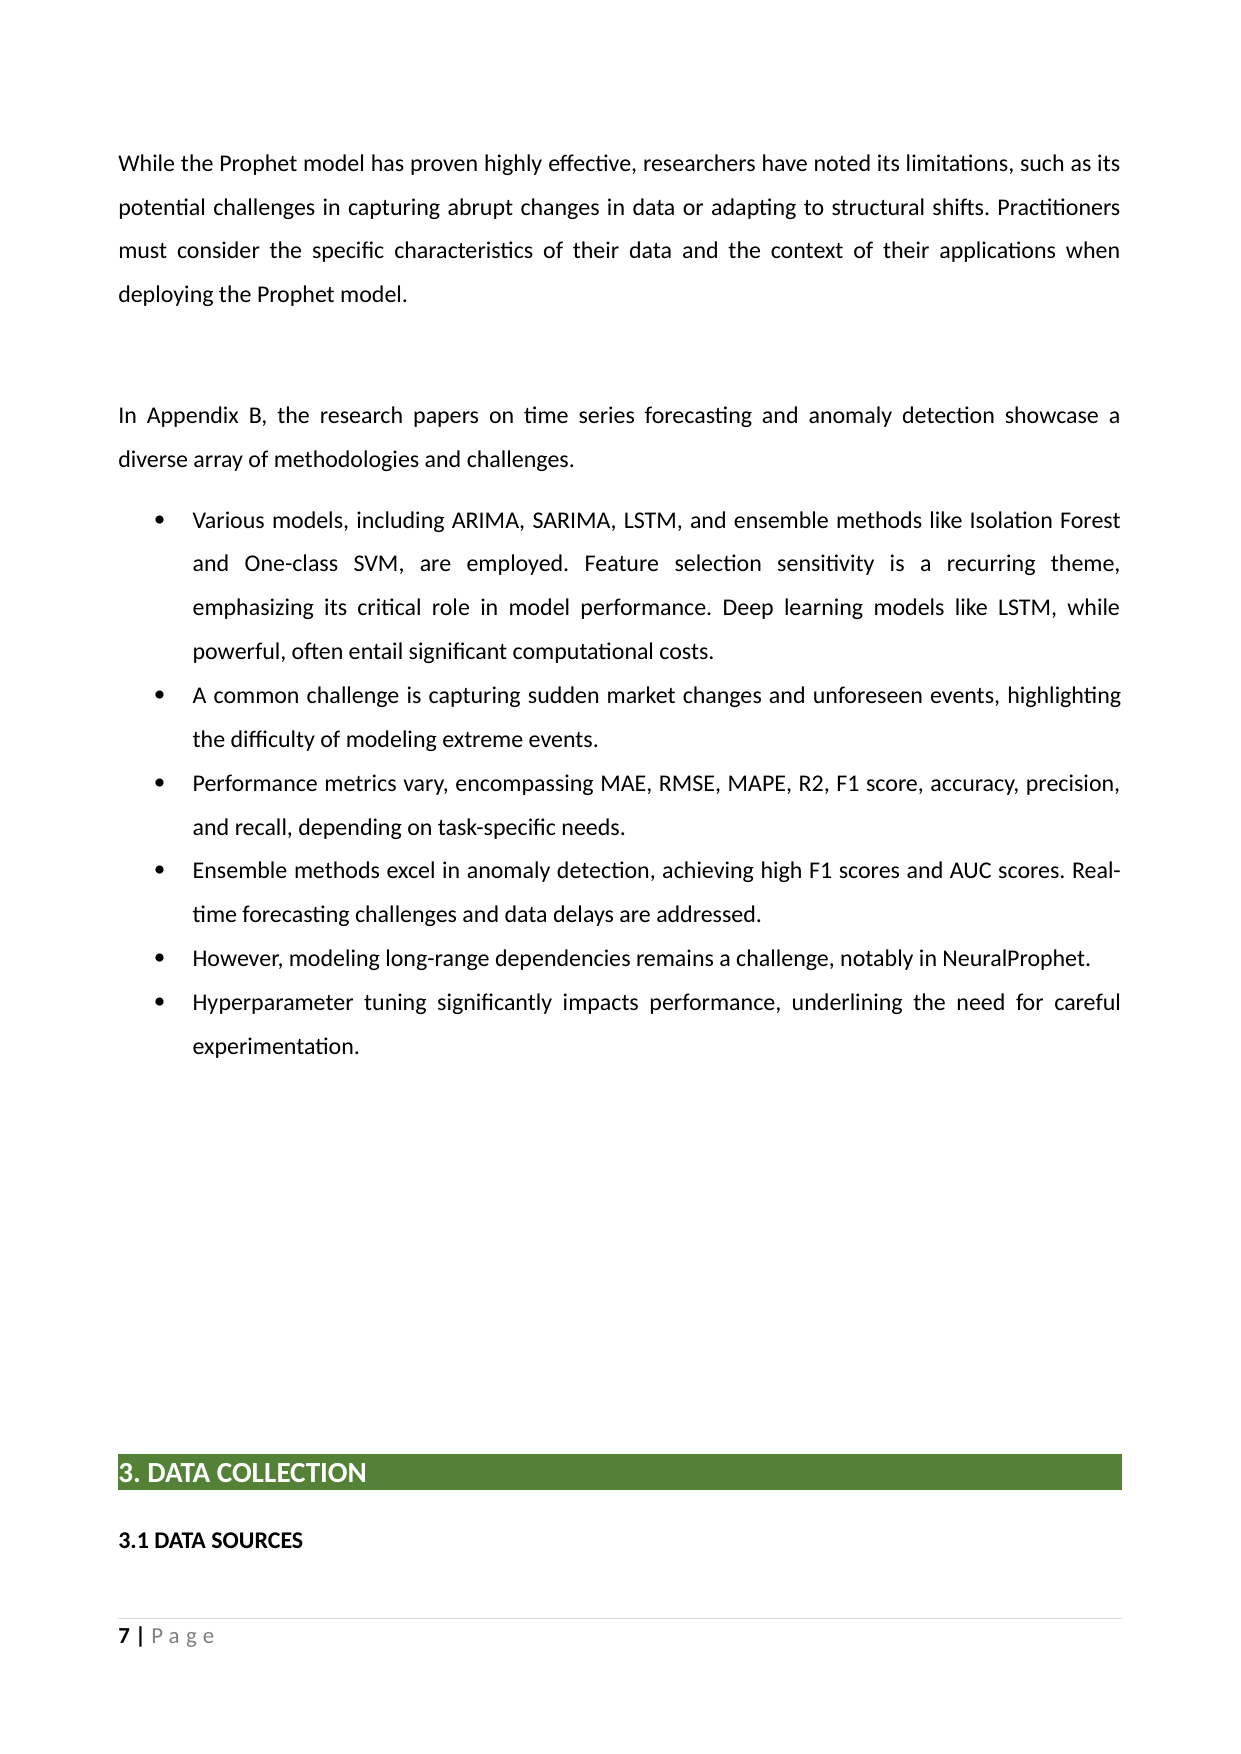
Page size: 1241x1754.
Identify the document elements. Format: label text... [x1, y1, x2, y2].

list Ensemble methods excel in anomaly detection, achieving high F1 scores and AUC scores. Real-time forecasting challenges and data delays are addressed. [155, 856, 1122, 929]
list However, modeling long-range dependencies remains a challenge, notably in NeuralProphet. [155, 943, 1122, 972]
text 3.1 DATA SOURCES [118, 1525, 1122, 1554]
list Hyperparameter tuning significantly impacts performance, underlining the need for careful experimentation. [155, 987, 1122, 1060]
list Various models, including ARIMA, SARIMA, LSTM, and ensemble methods like Isolation Forest and One-class SVM, are employed. Feature selection sensitivity is a recurring theme, emphasizing its critical role in model performance. Deep learning models like LSTM, while powerful, often entail significant computational costs. [155, 505, 1122, 666]
text In Appendix B, the research papers on time series forecasting and anomaly detection showcase a diverse array of methodologies and challenges. [118, 400, 1122, 473]
text 3. DATA COLLECTION AND PREPROCESSING [118, 1454, 1122, 1490]
text While the Prophet model has proven highly effective, researchers have noted its limitations, such as its potential challenges in capturing abrupt changes in data or adapting to structural shifts. Practitioners must consider the specific characteristics of their data and the context of their applications when deploying the Prophet model. [118, 148, 1122, 308]
list A common challenge is capturing sudden market changes and unforeseen events, highlighting the difficulty of modeling extreme events. [155, 680, 1122, 753]
list Performance metrics vary, encompassing MAE, RMSE, MAPE, R2, F1 score, accuracy, precision, and recall, depending on task-specific needs. [155, 768, 1122, 841]
